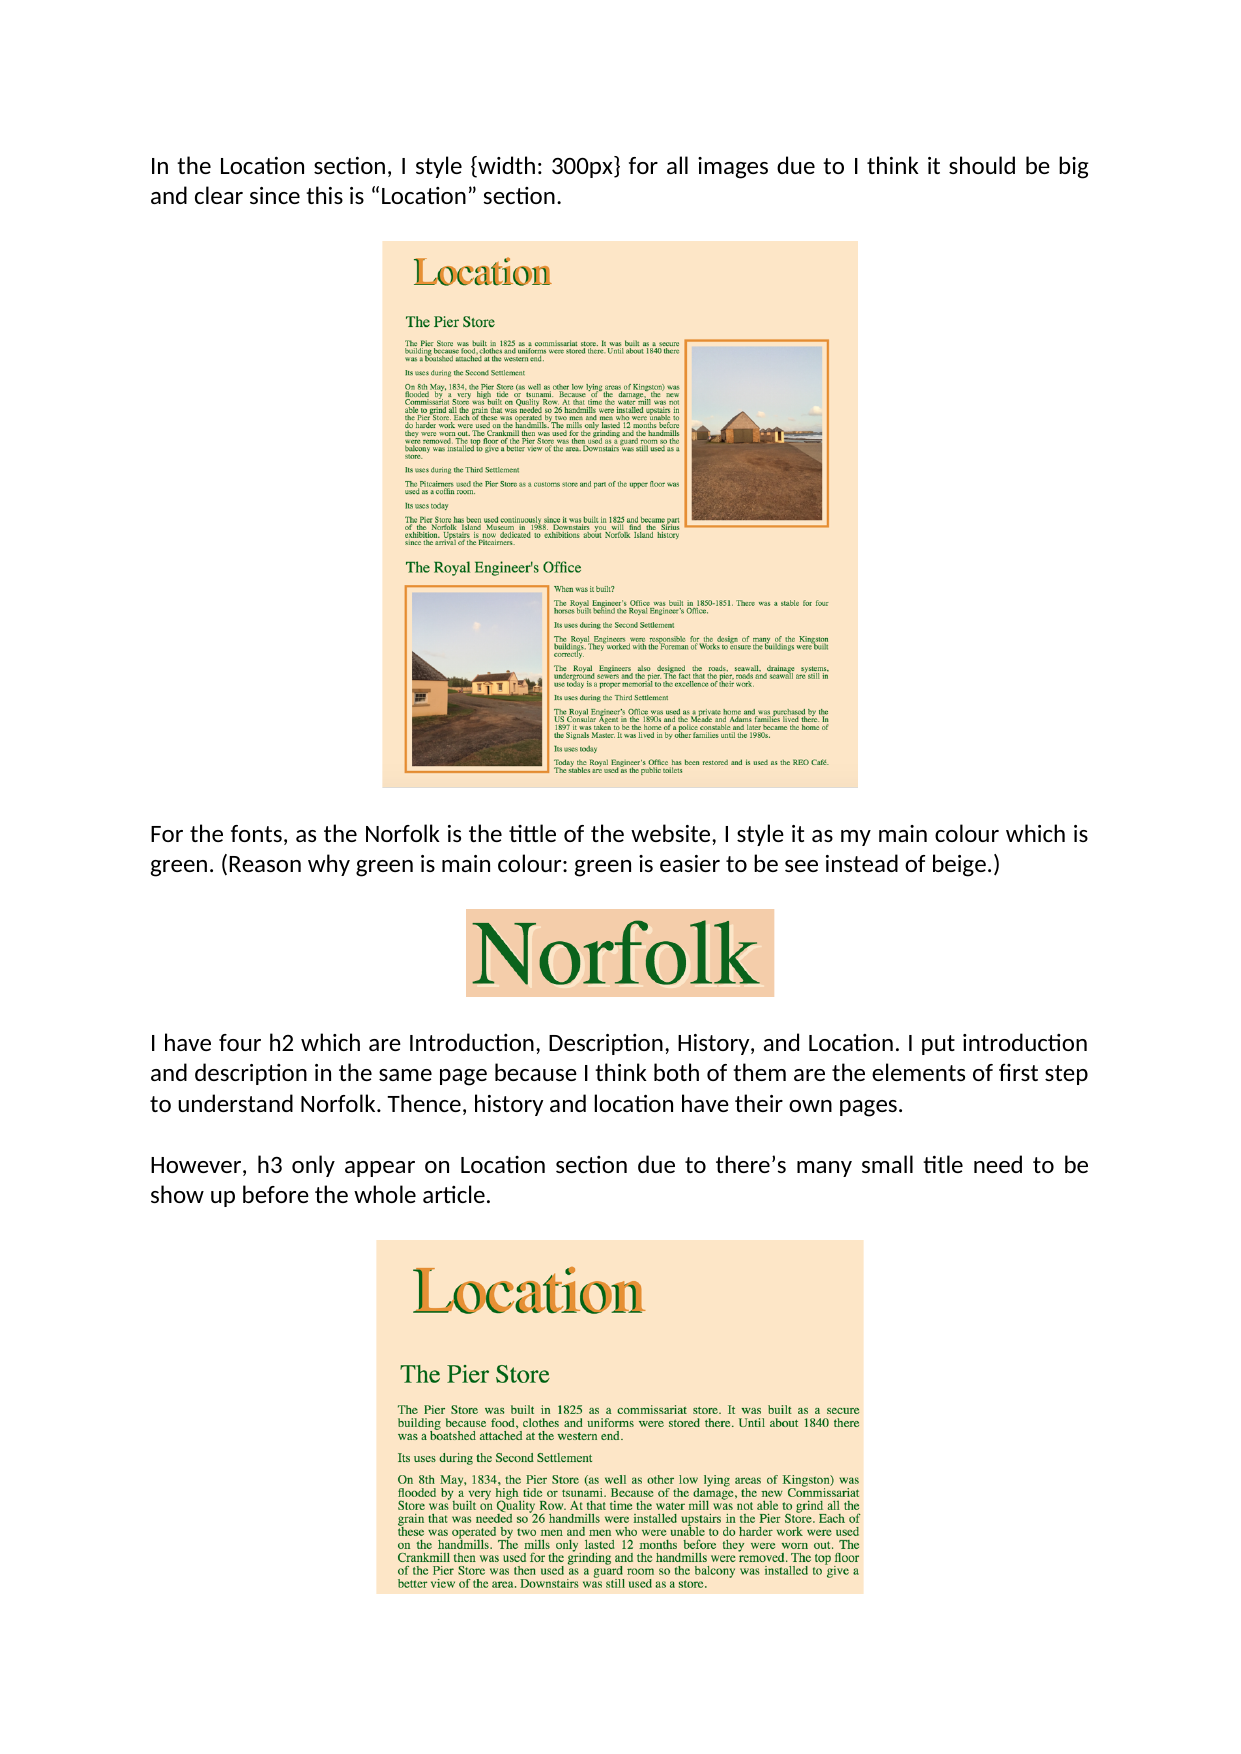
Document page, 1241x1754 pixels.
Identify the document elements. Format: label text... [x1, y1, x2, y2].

text However, h3 only appear on Location section due to there’s many small title need to be show up before the whole article. [150, 1149, 1090, 1210]
text In the Location section, I style {width: 300px} for all images due to I think it should be big and clear since this is “Location” section. [150, 150, 1090, 211]
picture [466, 909, 775, 997]
picture [376, 1240, 864, 1594]
text For the fonts, as the Norfolk is the tittle of the website, I style it as my main colour which is green. (Reason why green is main colour: green is easier to be see instead of beige.) [150, 818, 1090, 879]
text I have four h2 which are Introduction, Description, History, and Location. I put introduction and description in the same page because I think both of them are the elements of first step to understand Norfolk. Thence, history and location have their own pages. [150, 1027, 1090, 1118]
picture [382, 241, 858, 788]
